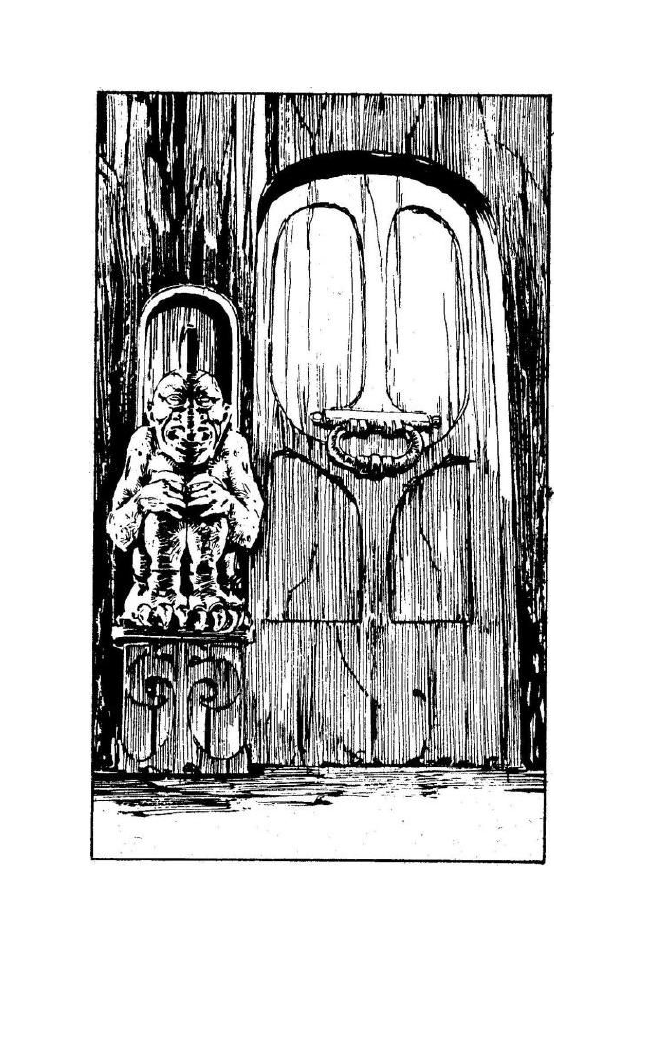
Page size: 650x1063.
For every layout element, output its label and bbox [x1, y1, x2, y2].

picture [88, 87, 554, 866]
